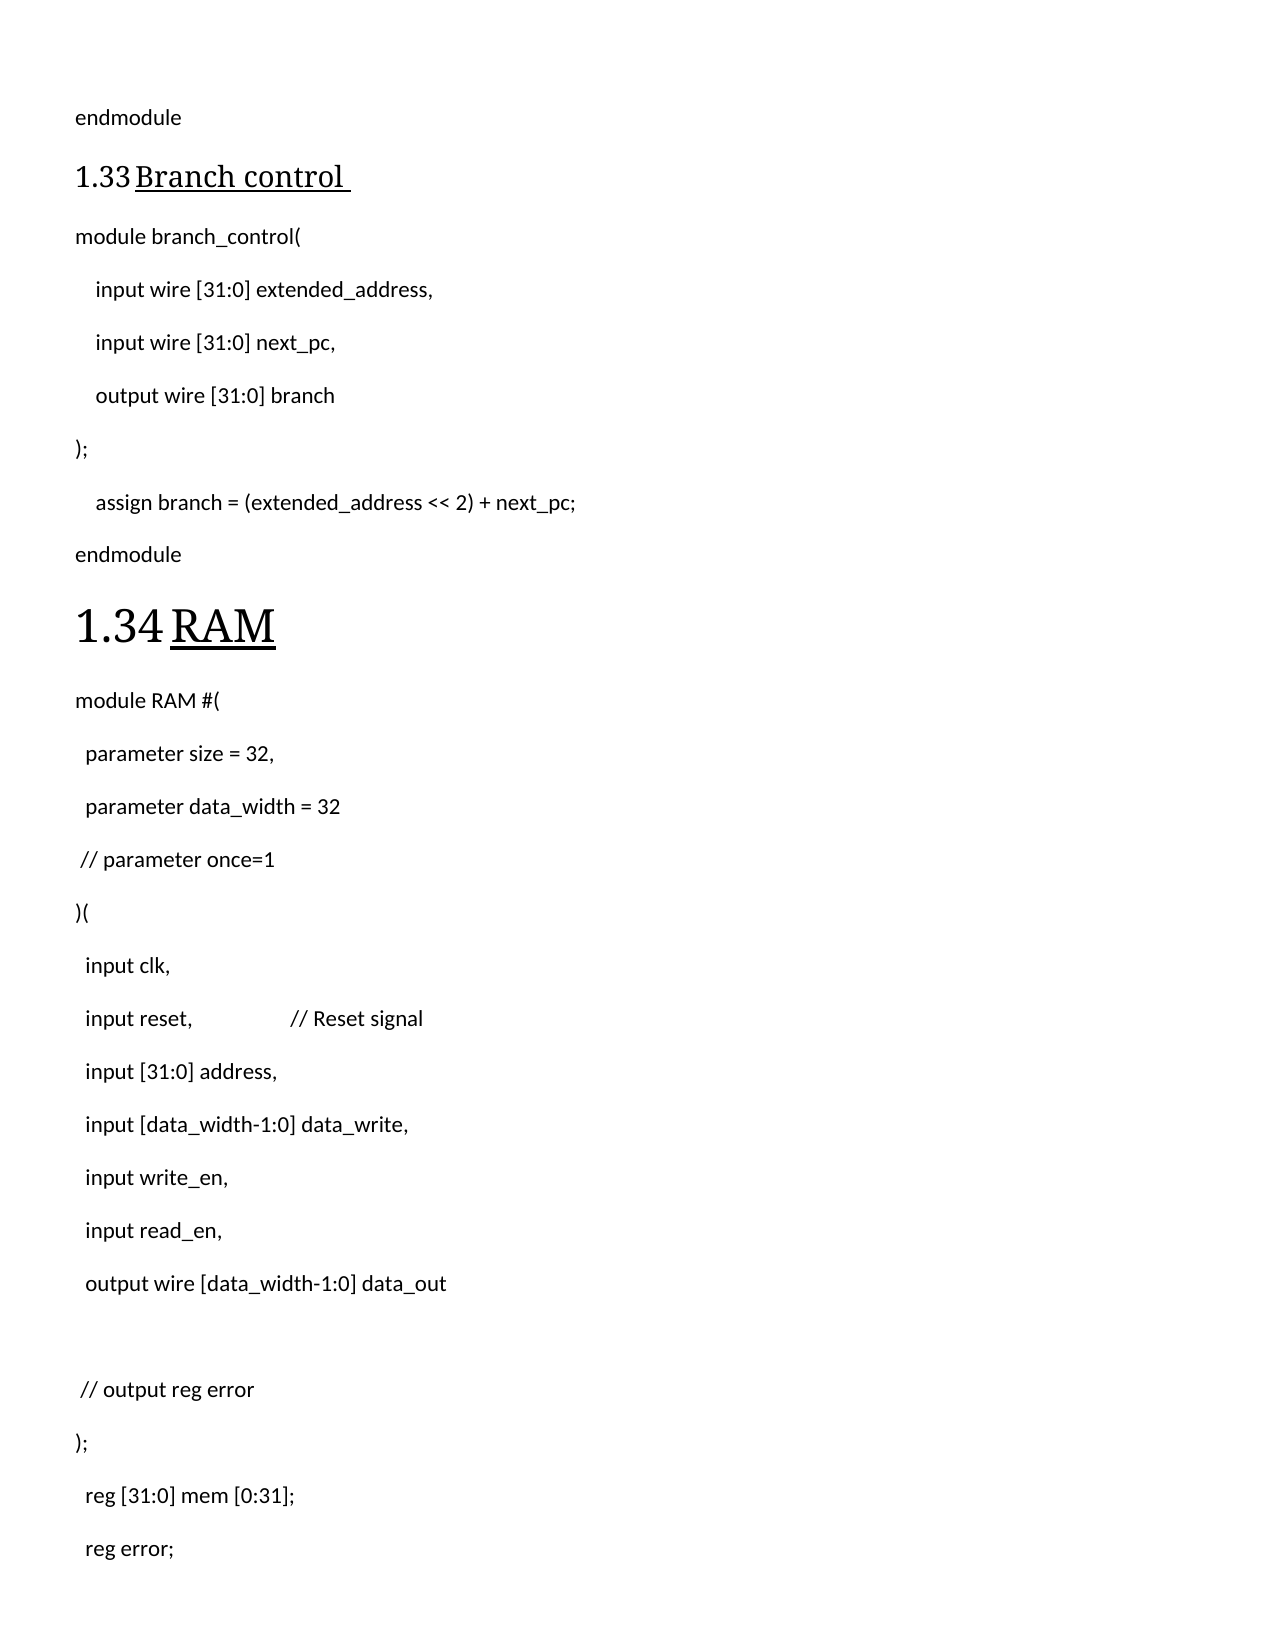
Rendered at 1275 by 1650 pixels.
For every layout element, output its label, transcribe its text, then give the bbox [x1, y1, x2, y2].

text // parameter once=1 [75, 845, 1200, 873]
text endmodule [75, 103, 1200, 131]
text ); [75, 434, 1200, 463]
text // output reg error [75, 1375, 1200, 1403]
text parameter data_width = 32 [75, 792, 1200, 820]
subtitle RAM [75, 594, 1200, 656]
text input wire [31:0] extended_address, [75, 276, 1200, 303]
text input [data_width-1:0] data_write, [75, 1110, 1200, 1138]
text output wire [data_width-1:0] data_out [75, 1269, 1200, 1297]
text input clk, [75, 951, 1200, 979]
text reg error; [75, 1534, 1200, 1562]
text endmodule [75, 541, 1200, 569]
text )( [75, 898, 1200, 926]
text ); [75, 1428, 1200, 1456]
text input [31:0] address, [75, 1057, 1200, 1085]
text module RAM #( [75, 686, 1200, 714]
text module branch_control( [75, 222, 1200, 251]
text assign branch = (extended_address << 2) + next_pc; [75, 488, 1200, 516]
text input reset, // Reset signal [75, 1004, 1200, 1032]
text output wire [31:0] branch [75, 382, 1200, 409]
text input read_en, [75, 1216, 1200, 1244]
subtitle Branch control [75, 156, 1200, 196]
text input write_en, [75, 1163, 1200, 1191]
text reg [31:0] mem [0:31]; [75, 1481, 1200, 1509]
text parameter size = 32, [75, 739, 1200, 767]
text input wire [31:0] next_pc, [75, 328, 1200, 357]
